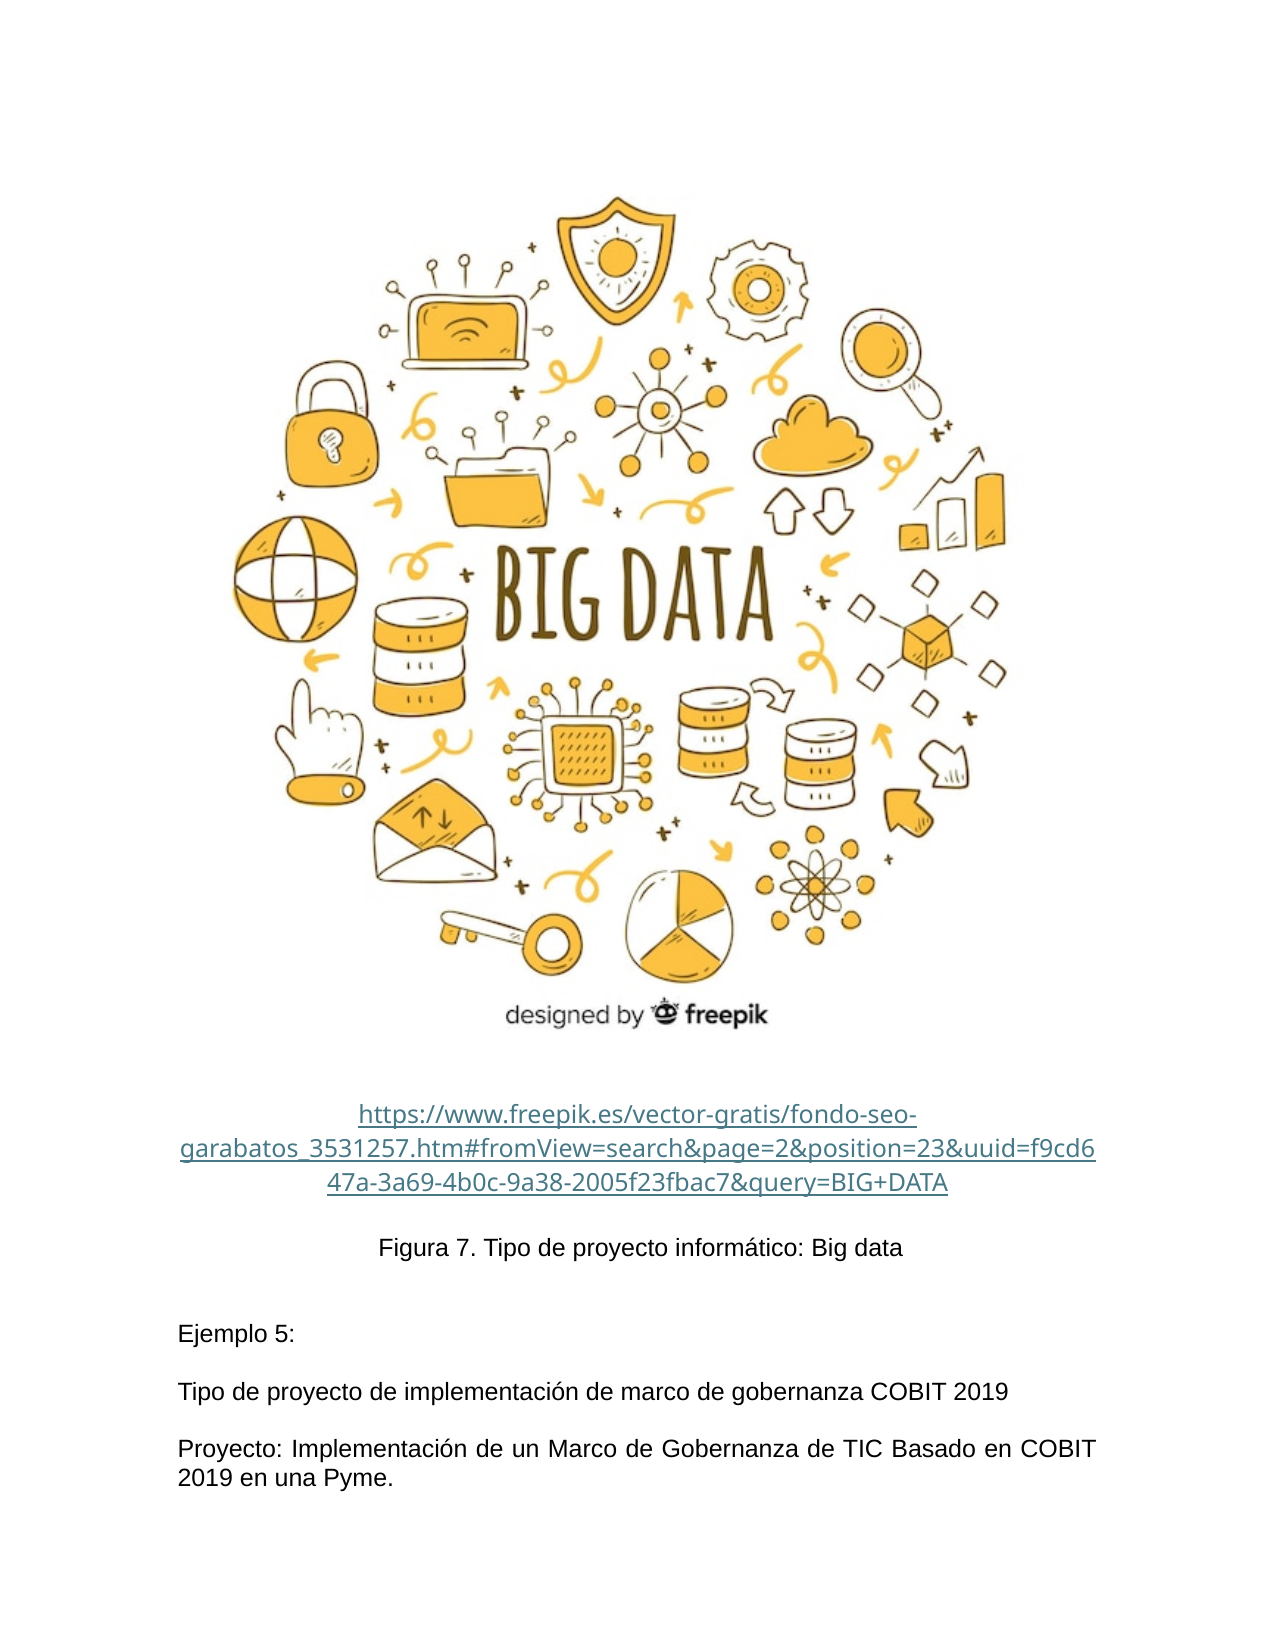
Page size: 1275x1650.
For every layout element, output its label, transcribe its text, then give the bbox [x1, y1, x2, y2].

picture [177, 147, 1098, 1069]
text https://www.freepik.es/vector-gratis/fondo-seo-garabatos_3531257.htm#fromView=search&page=2&position=23&uuid=f9cd647a-3a69-4b0c-9a38-2005f23fbac7&query=BIG+DATA [177, 1097, 1098, 1199]
text Figura 7. Tipo de proyecto informático: Big data [177, 1233, 1098, 1262]
text Proyecto: Implementación de un Marco de Gobernanza de TIC Basado en COBIT 2019 en una Pyme. [177, 1434, 1098, 1492]
text Ejemplo 5: [177, 1319, 1098, 1348]
text Tipo de proyecto de implementación de marco de gobernanza COBIT 2019 [177, 1377, 1098, 1406]
